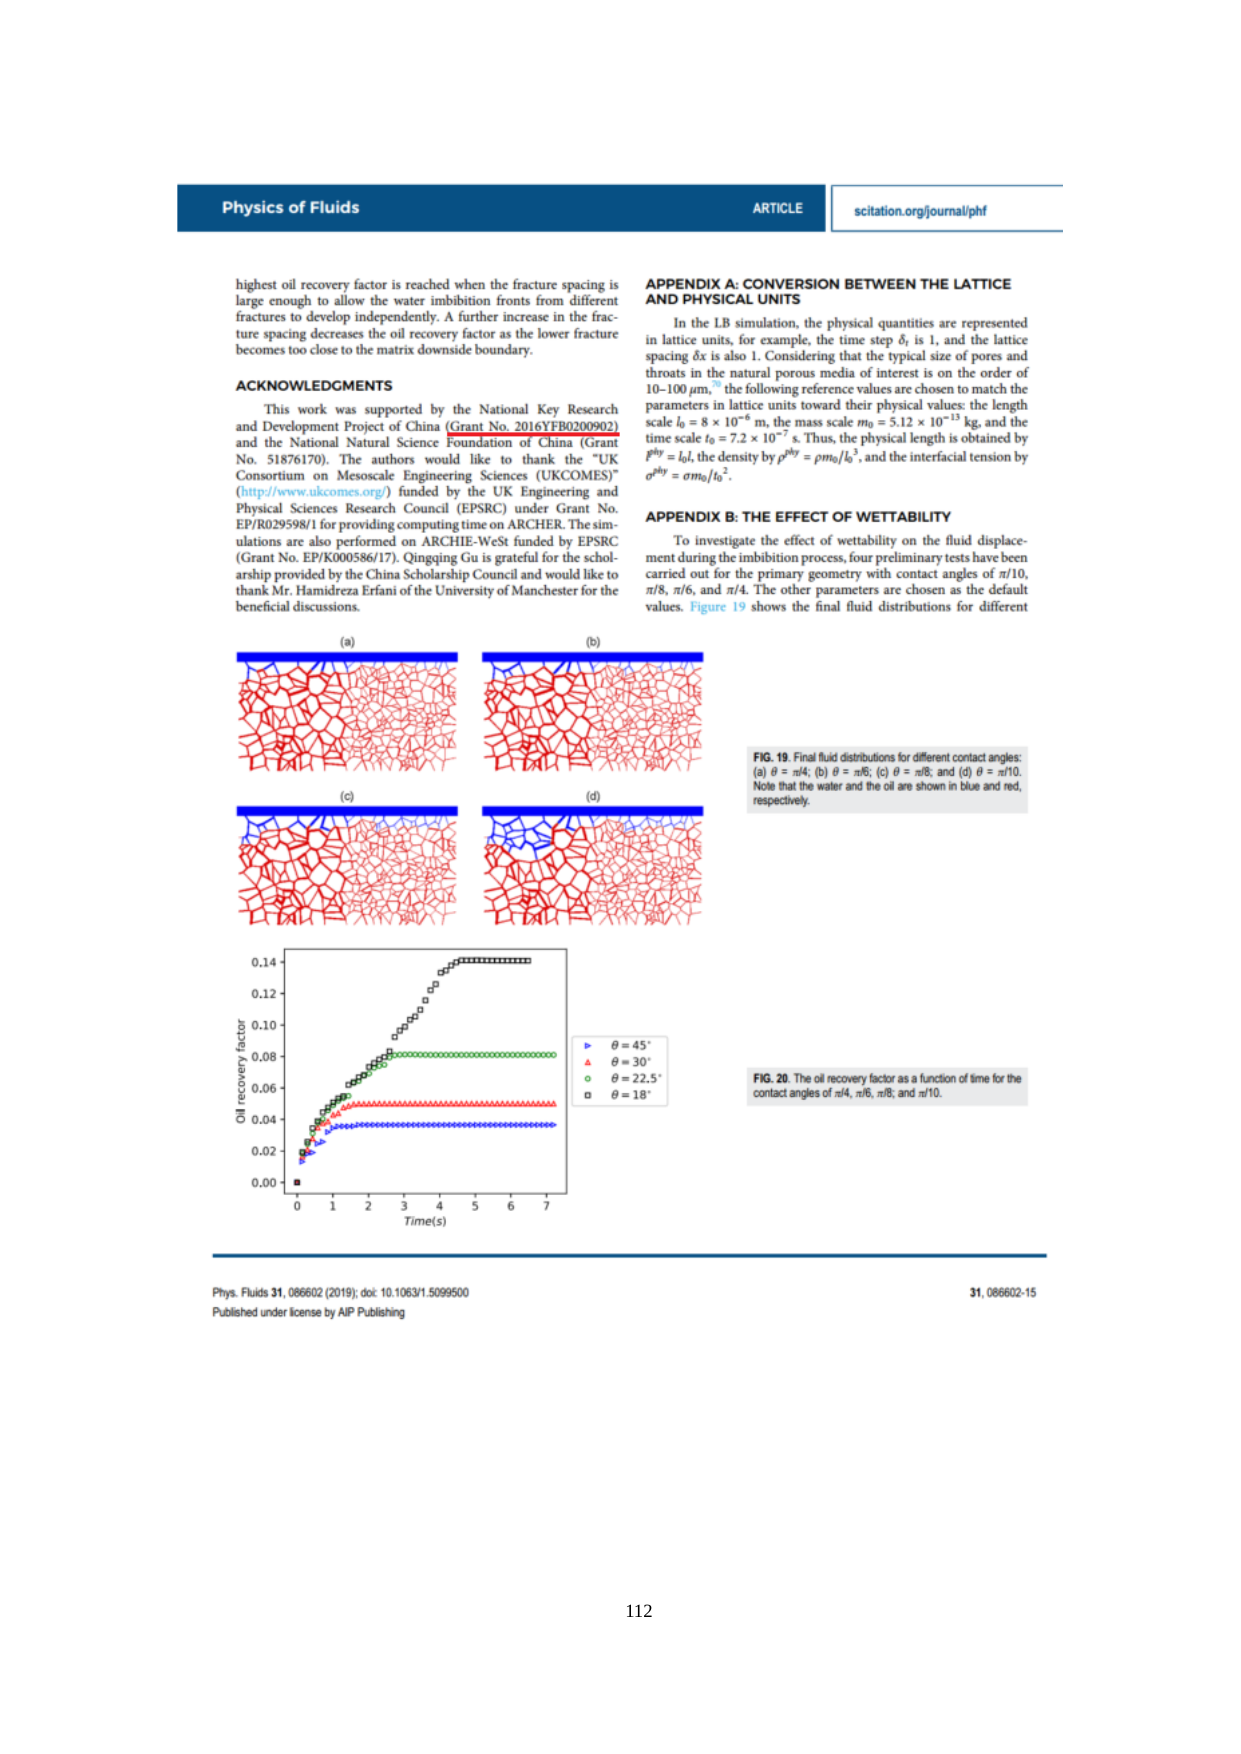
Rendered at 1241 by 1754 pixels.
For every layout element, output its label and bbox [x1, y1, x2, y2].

picture [177, 161, 1063, 1338]
